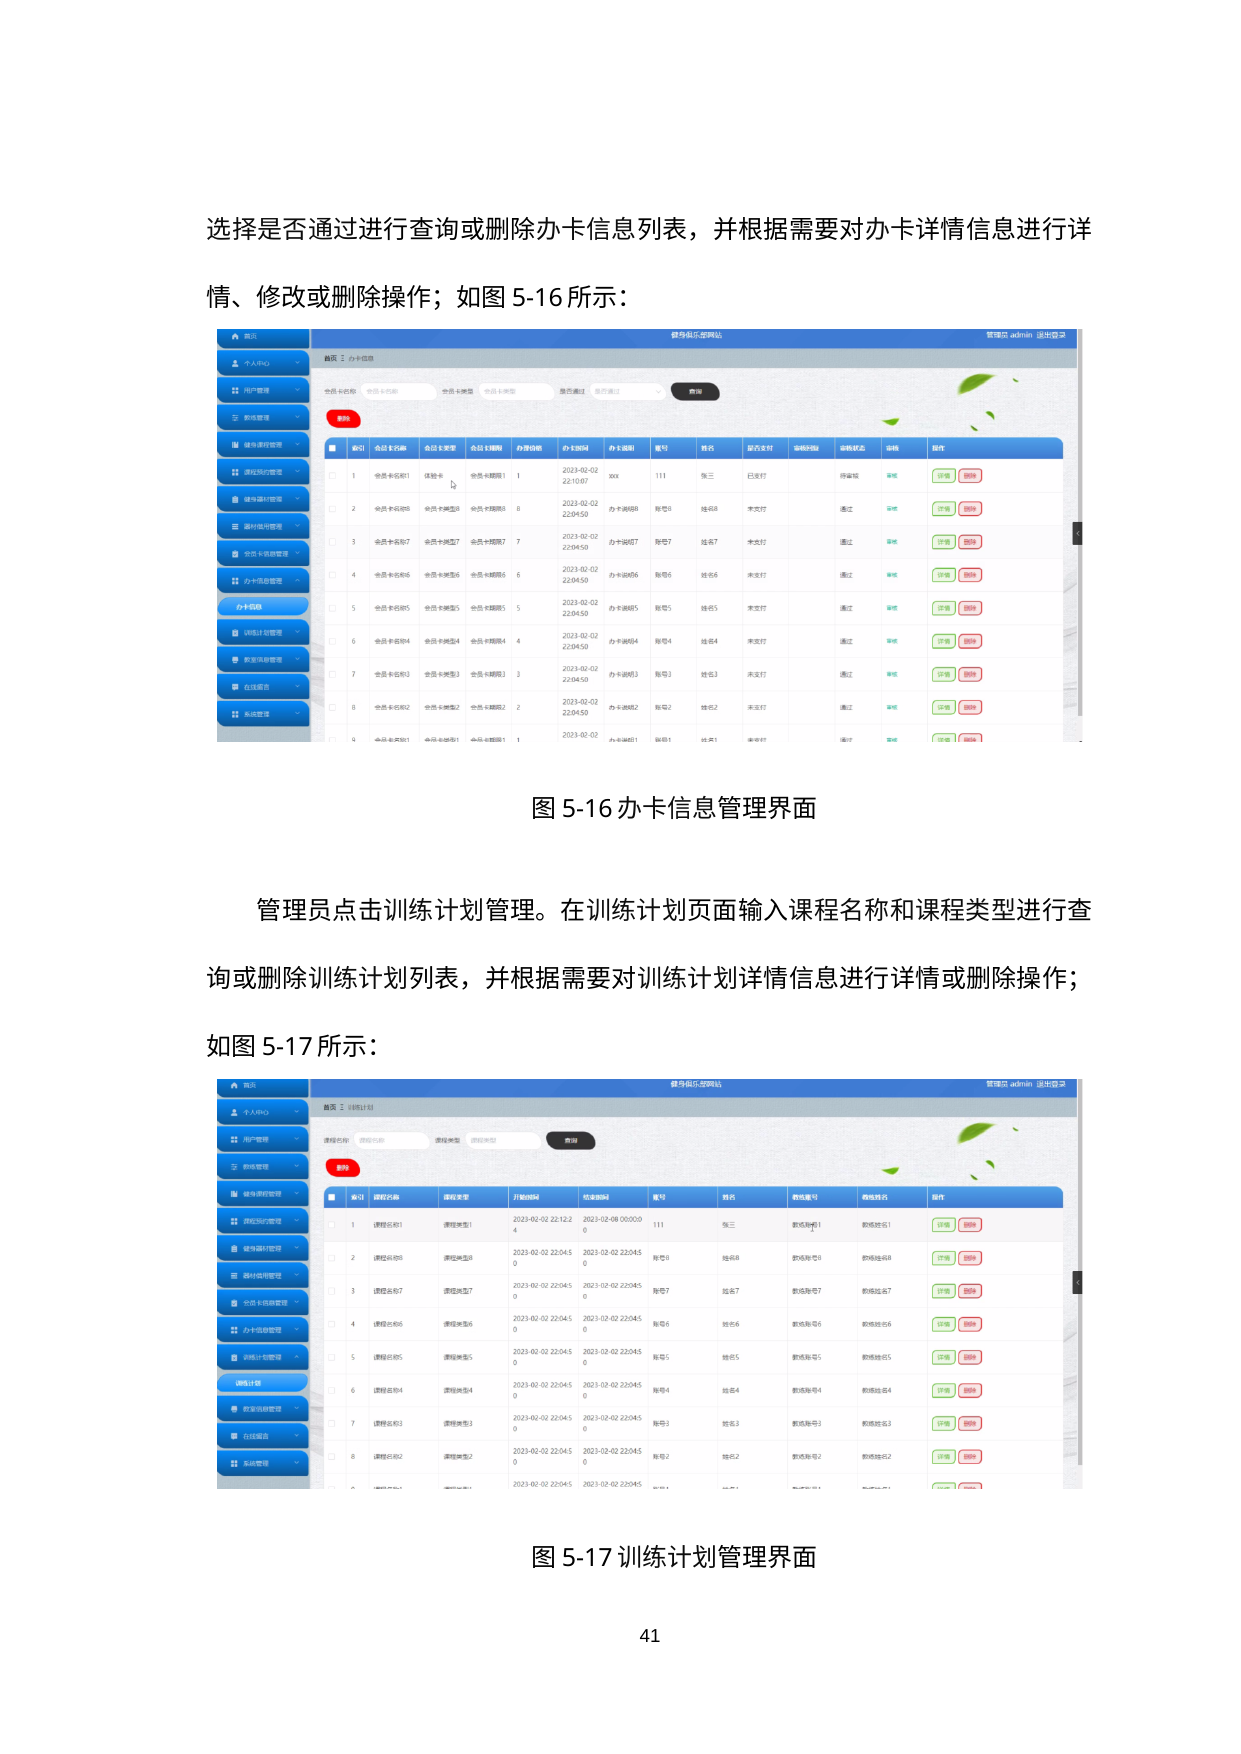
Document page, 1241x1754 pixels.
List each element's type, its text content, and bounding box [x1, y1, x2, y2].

text 管理员点击训练计划管理。在训练计划页面输入课程名称和课程类型进行查询或删除训练计划列表，并根据需要对训练计划详情信息进行详情或删除操作；如图5-17所示： [207, 875, 1093, 1079]
text 图5-16办卡信息管理界面 [207, 772, 1093, 841]
picture [217, 329, 1083, 742]
text 图5-17训练计划管理界面 [207, 1522, 1093, 1590]
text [207, 193, 1093, 330]
picture [217, 1079, 1083, 1489]
